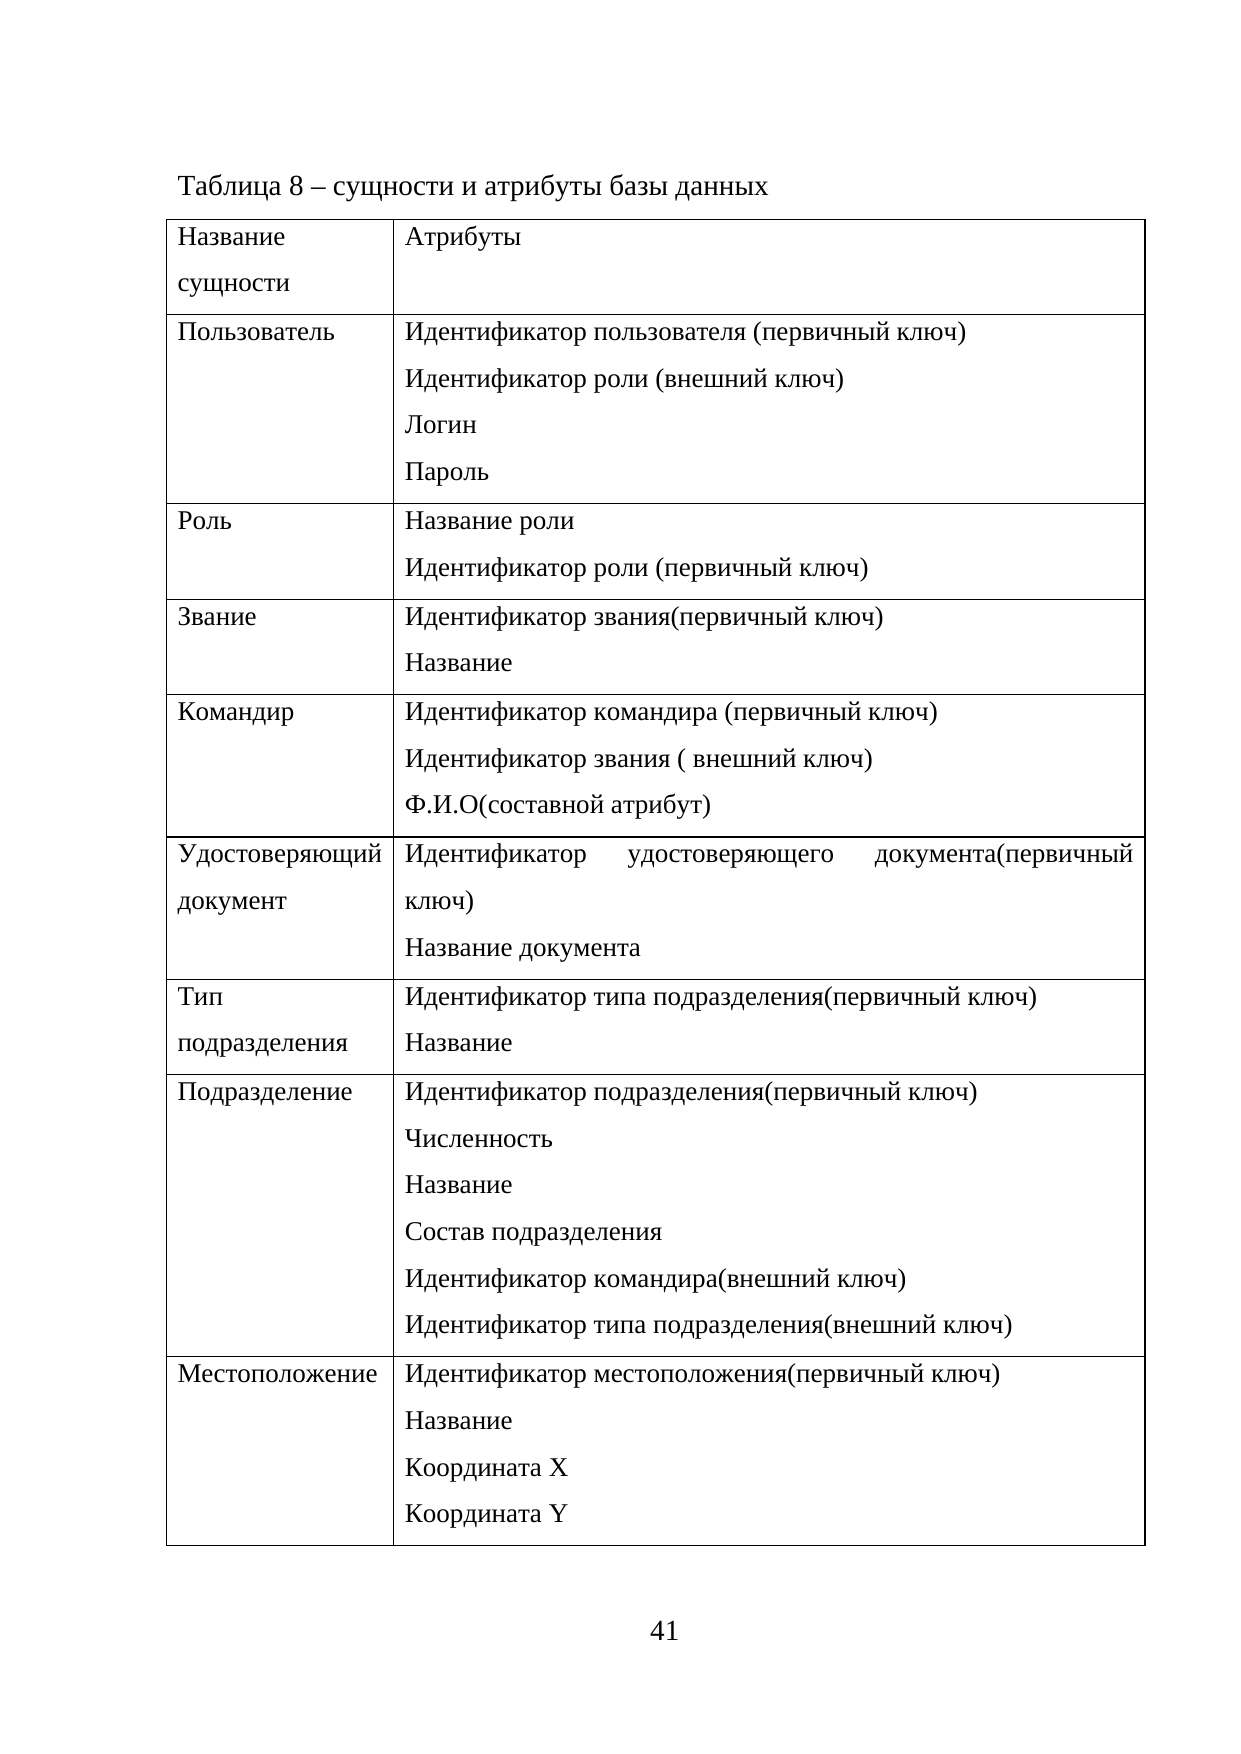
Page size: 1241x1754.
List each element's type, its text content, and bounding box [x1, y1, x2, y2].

table_cell Идентификатор типа подразделения(первичный ключ) Название [394, 980, 1144, 1074]
table_header Атрибуты [394, 220, 1144, 314]
table_cell Название роли Идентификатор роли (первичный ключ) [394, 504, 1144, 599]
table_cell Удостоверяющий документ [167, 838, 393, 978]
table_cell Идентификатор командира (первичный ключ) Идентификатор звания ( внешний ключ) Ф.И.О(составной атрибут) [394, 695, 1144, 836]
table_cell Идентификатор удостоверяющего документа(первичный ключ) Название документа [394, 838, 1144, 978]
table_cell Идентификатор местоположения(первичный ключ) Название Координата X Координата Y [394, 1357, 1144, 1545]
table_cell Пользователь [167, 315, 393, 503]
table_cell Местоположение [167, 1357, 393, 1545]
table_cell Тип подразделения [167, 980, 393, 1074]
table_cell Роль [167, 504, 393, 599]
table_cell Звание [167, 600, 393, 694]
table_cell Идентификатор пользователя (первичный ключ) Идентификатор роли (внешний ключ) Логин Пароль [394, 315, 1144, 503]
text Таблица – сущности и атрибуты базы данных [177, 168, 1152, 202]
table_cell Идентификатор звания(первичный ключ) Название [394, 600, 1144, 694]
table_header Название сущности [167, 220, 393, 314]
table_cell Идентификатор подразделения(первичный ключ) Численность Название Состав подразделения Идентификатор командира(внешний ключ) Идентификатор типа подразделения(внешний ключ) [394, 1075, 1144, 1356]
table_cell Командир [167, 695, 393, 836]
table_cell Подразделение [167, 1075, 393, 1356]
